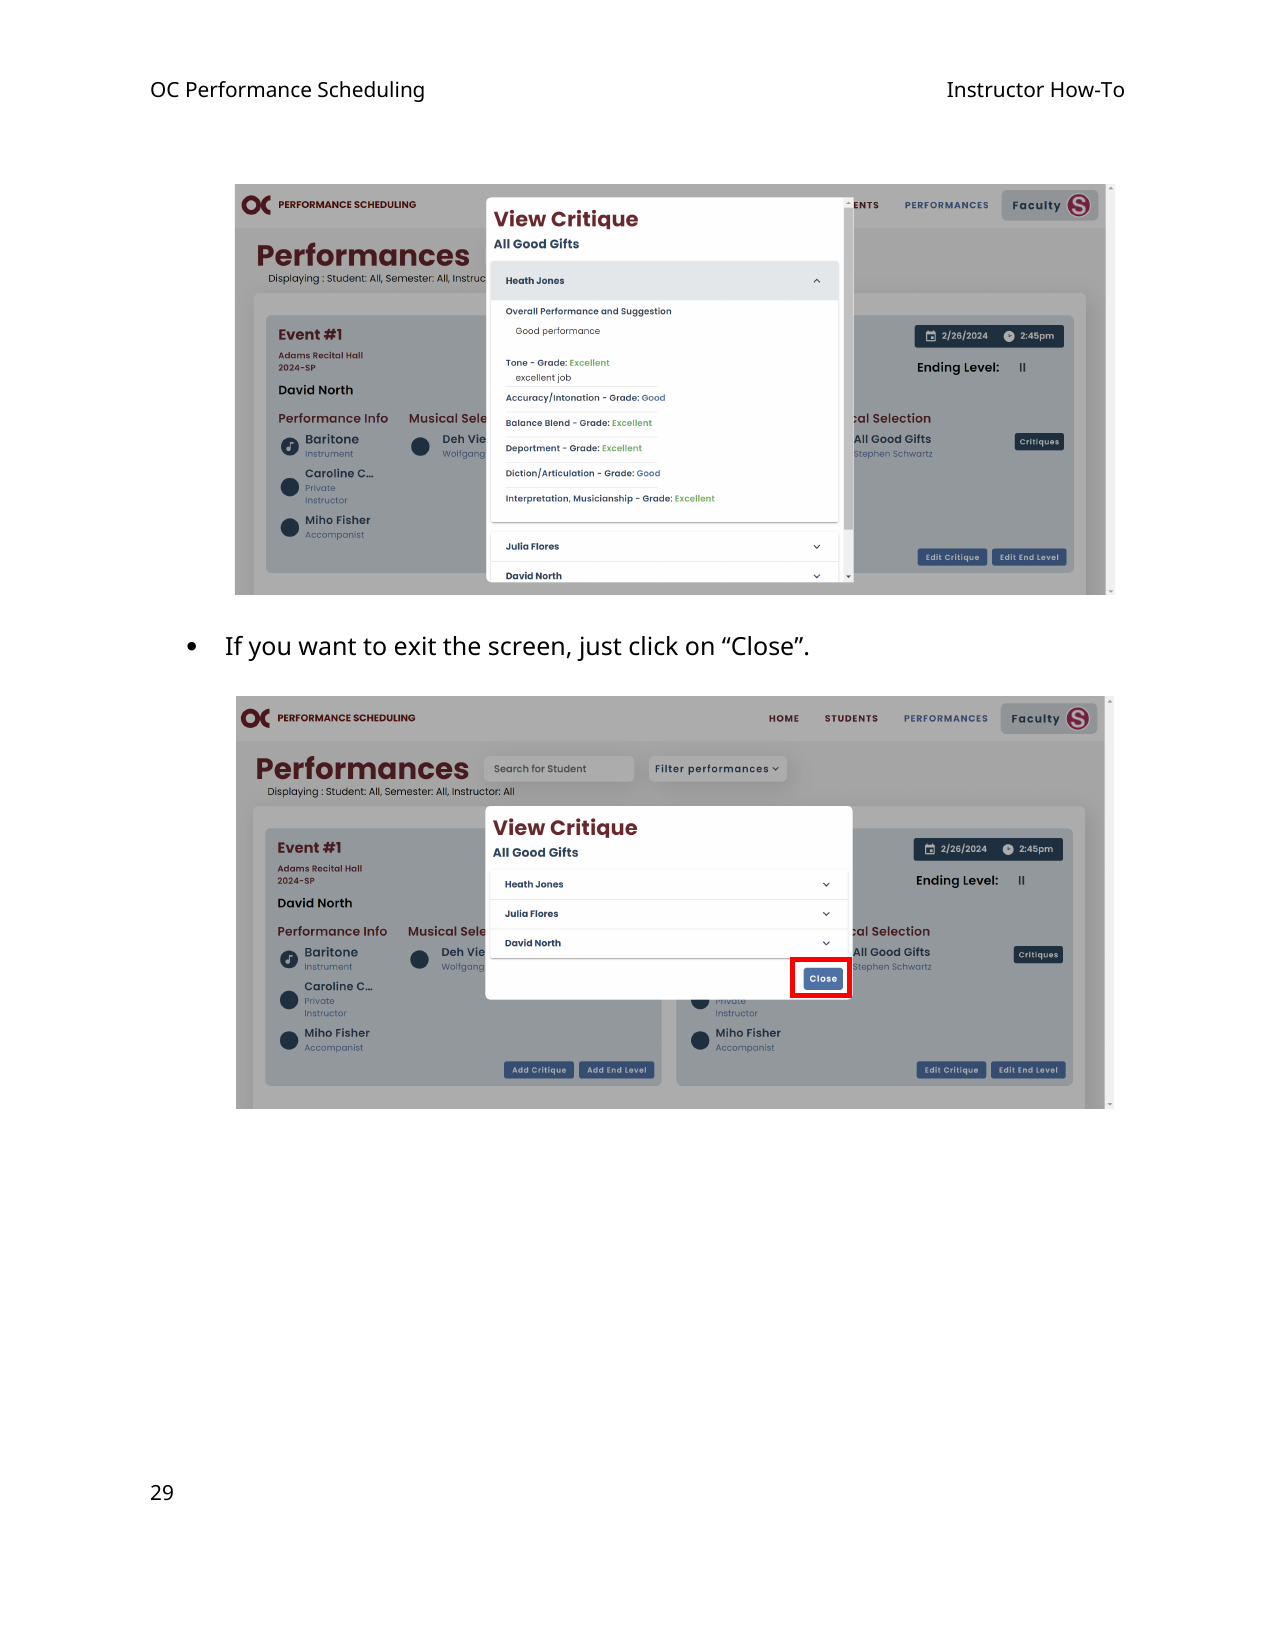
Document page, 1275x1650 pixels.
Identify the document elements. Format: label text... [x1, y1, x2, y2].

picture [236, 696, 1114, 1109]
picture [234, 184, 1116, 595]
list If you want to exit the screen, just click on “Close”. [187, 628, 1125, 662]
